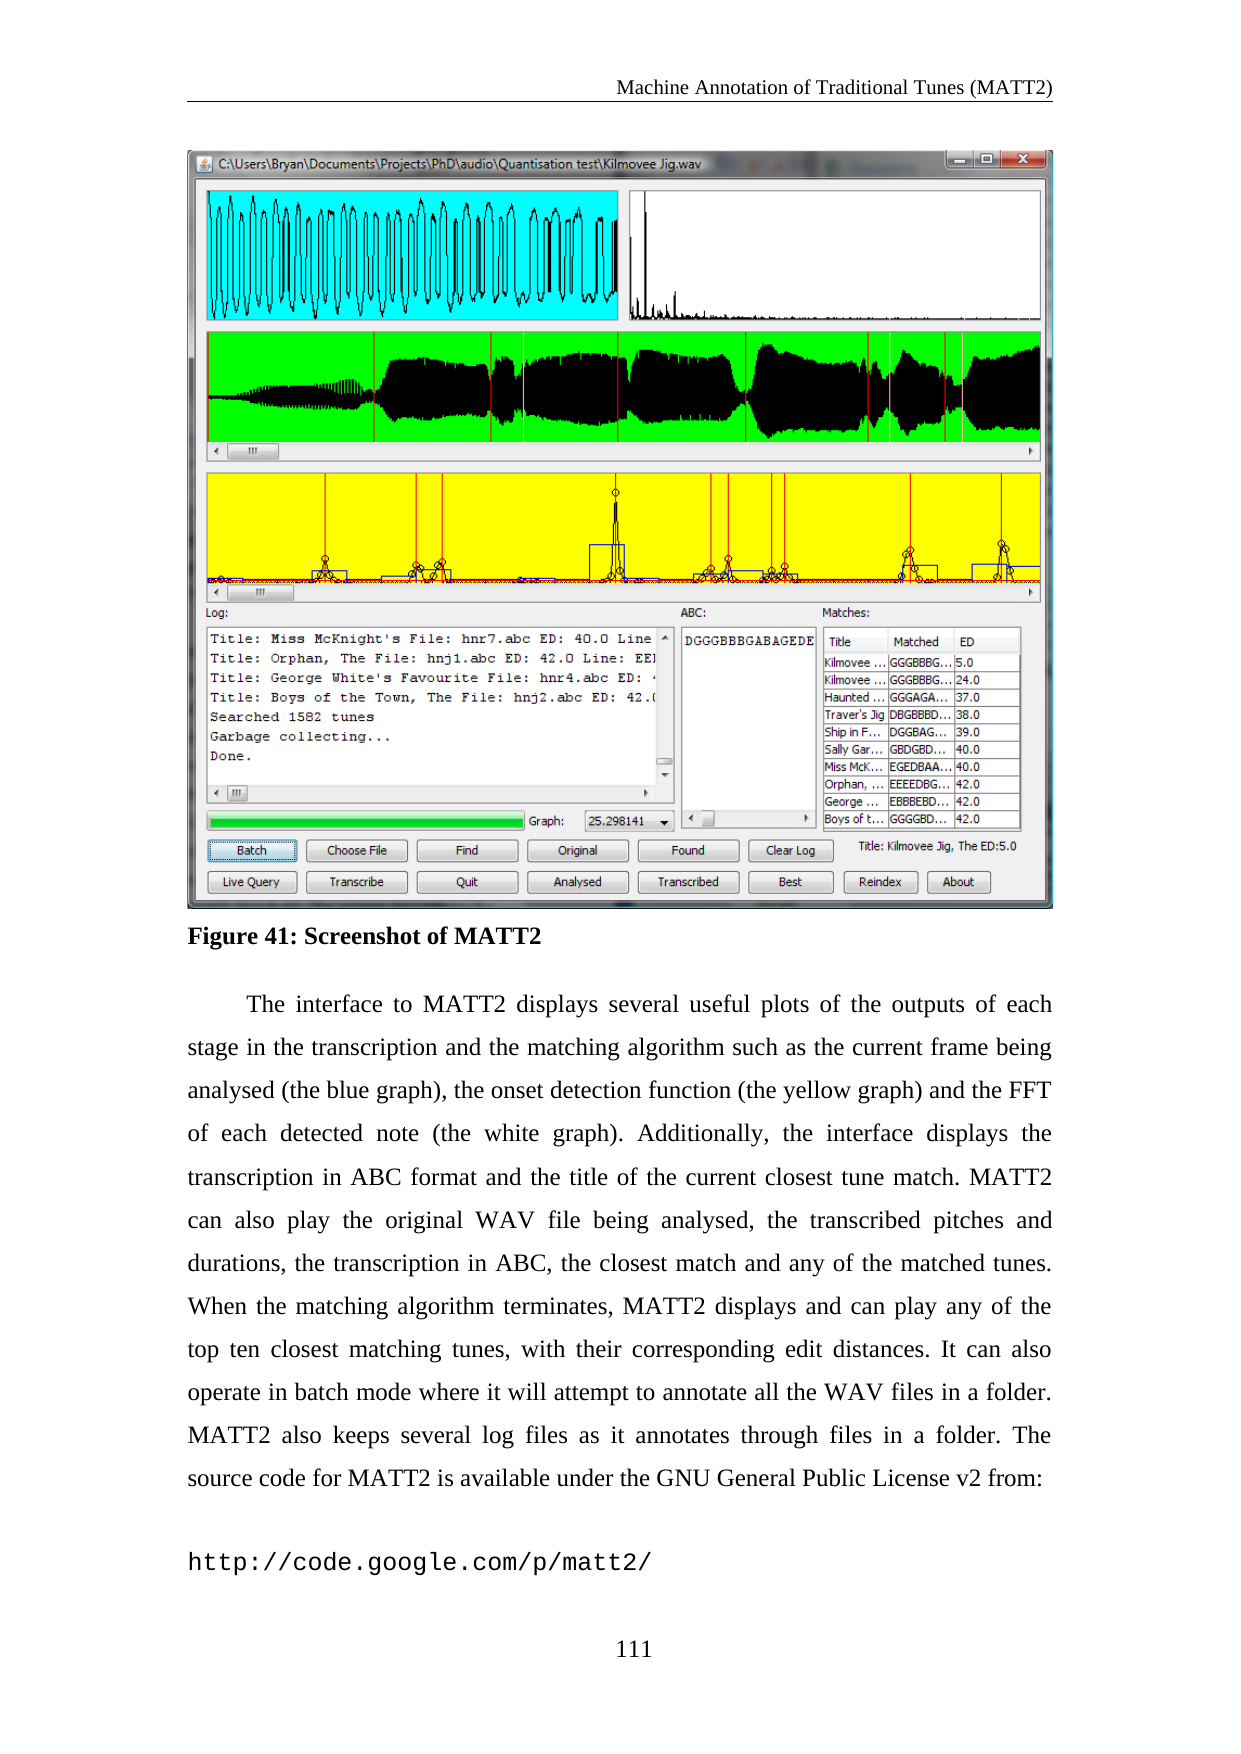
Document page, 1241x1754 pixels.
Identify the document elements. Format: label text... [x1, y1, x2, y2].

picture [187, 150, 1054, 909]
text http://code.google.com/p/matt2/ [187, 1550, 1053, 1578]
text The interface to MATT2 displays several useful plots of the outputs of each stage in the transcription and the matching algorithm such as the current frame being analysed (the blue graph), the onset detection function (the yellow graph) and the FFT of each detected note (the white graph). Additionally, the interface displays the transcription in ABC format and the title of the current closest tune match. MATT2 can also play the original WAV file being analysed, the transcribed pitches and durations, the transcription in ABC, the closest match and any of the matched tunes. When the matching algorithm terminates, MATT2 displays and can play any of the top ten closest matching tunes, with their corresponding edit distances. It can also operate in batch mode where it will attempt to annotate all the WAV files in a folder. MATT2 also keeps several log files as it annotates through files in a folder. The source code for MATT2 is available under the GNU General Public License v2 from: [187, 989, 1053, 1492]
